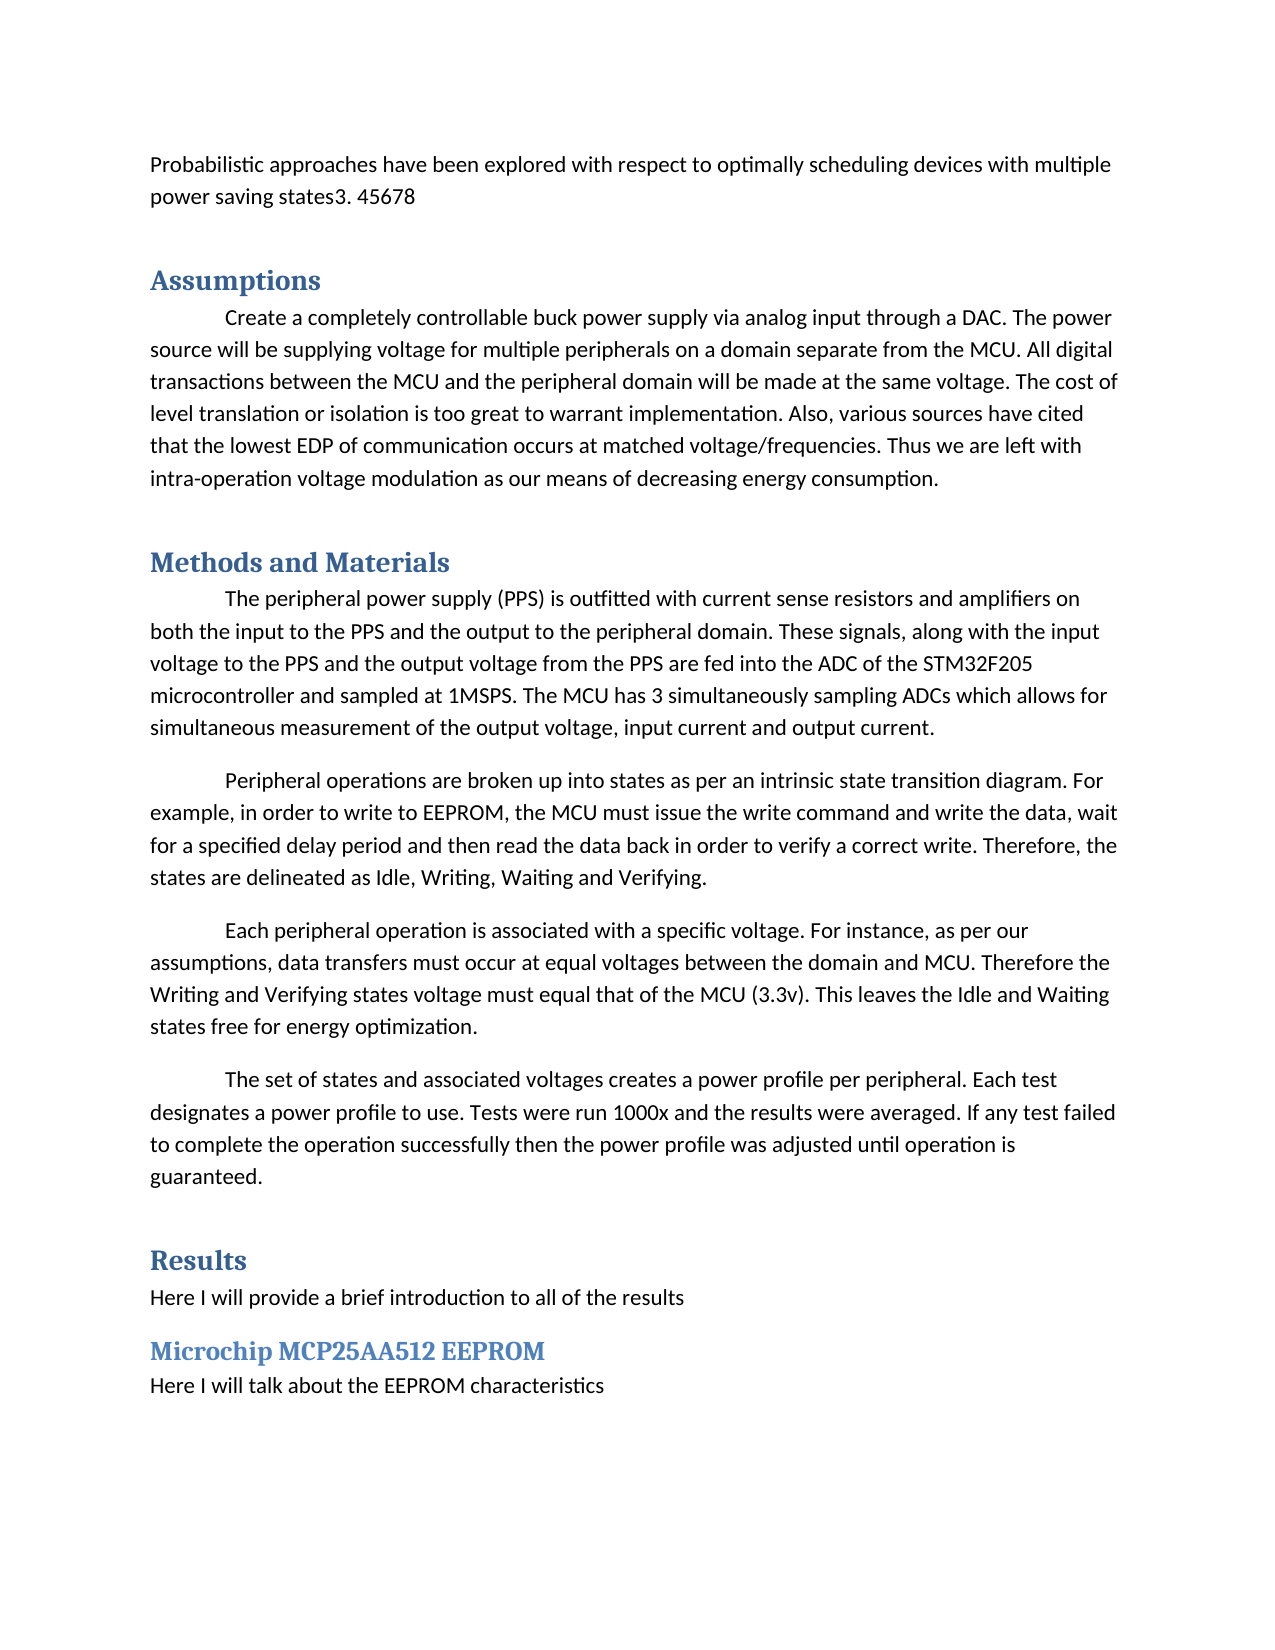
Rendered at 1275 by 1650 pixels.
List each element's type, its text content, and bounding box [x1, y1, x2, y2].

text Here I will talk about the EEPROM characteristics [150, 1372, 1125, 1399]
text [150, 150, 1125, 210]
text Peripheral operations are broken up into states as per an intrinsic state transition diagram. For example, in order to write to EEPROM, the MCU must issue the write command and write the data, wait for a specified delay period and then read the data back in order to verify a correct write. Therefore, the states are delineated as Idle, Writing, Waiting and Verifying. [150, 766, 1125, 891]
subtitle Results [150, 1244, 1125, 1278]
subtitle Microchip MCP25AA512 EEPROM [150, 1336, 1125, 1367]
subtitle Assumptions [150, 264, 1125, 298]
text Each peripheral operation is associated with a specific voltage. For instance, as per our assumptions, data transfers must occur at equal voltages between the domain and MCU. Therefore the Writing and Verifying states voltage must equal that of the MCU (3.3v). This leaves the Idle and Waiting states free for energy optimization. [150, 916, 1125, 1041]
text The peripheral power supply (PPS) is outfitted with current sense resistors and amplifiers on both the input to the PPS and the output to the peripheral domain. These signals, along with the input voltage to the PPS and the output voltage from the PPS are fed into the ADC of the STM32F205 microcontroller and sampled at 1MSPS. The MCU has 3 simultaneously sampling ADCs which allows for simultaneous measurement of the output voltage, input current and output current. [150, 584, 1125, 741]
subtitle Methods and Materials [150, 546, 1125, 579]
text Create a completely controllable buck power supply via analog input through a DAC. The power source will be supplying voltage for multiple peripherals on a domain separate from the MCU. All digital transactions between the MCU and the peripheral domain will be made at the same voltage. The cost of level translation or isolation is too great to warrant implementation. Also, various sources have cited that the lowest EDP of communication occurs at matched voltage/frequencies. Thus we are left with intra-operation voltage modulation as our means of decreasing energy consumption. [150, 303, 1125, 492]
text The set of states and associated voltages creates a power profile per peripheral. Each test designates a power profile to use. Tests were run 1000x and the results were averaged. If any test failed to complete the operation successfully then the power profile was adjusted until operation is guaranteed. [150, 1066, 1125, 1190]
text Here I will provide a brief introduction to all of the results [150, 1283, 1125, 1311]
